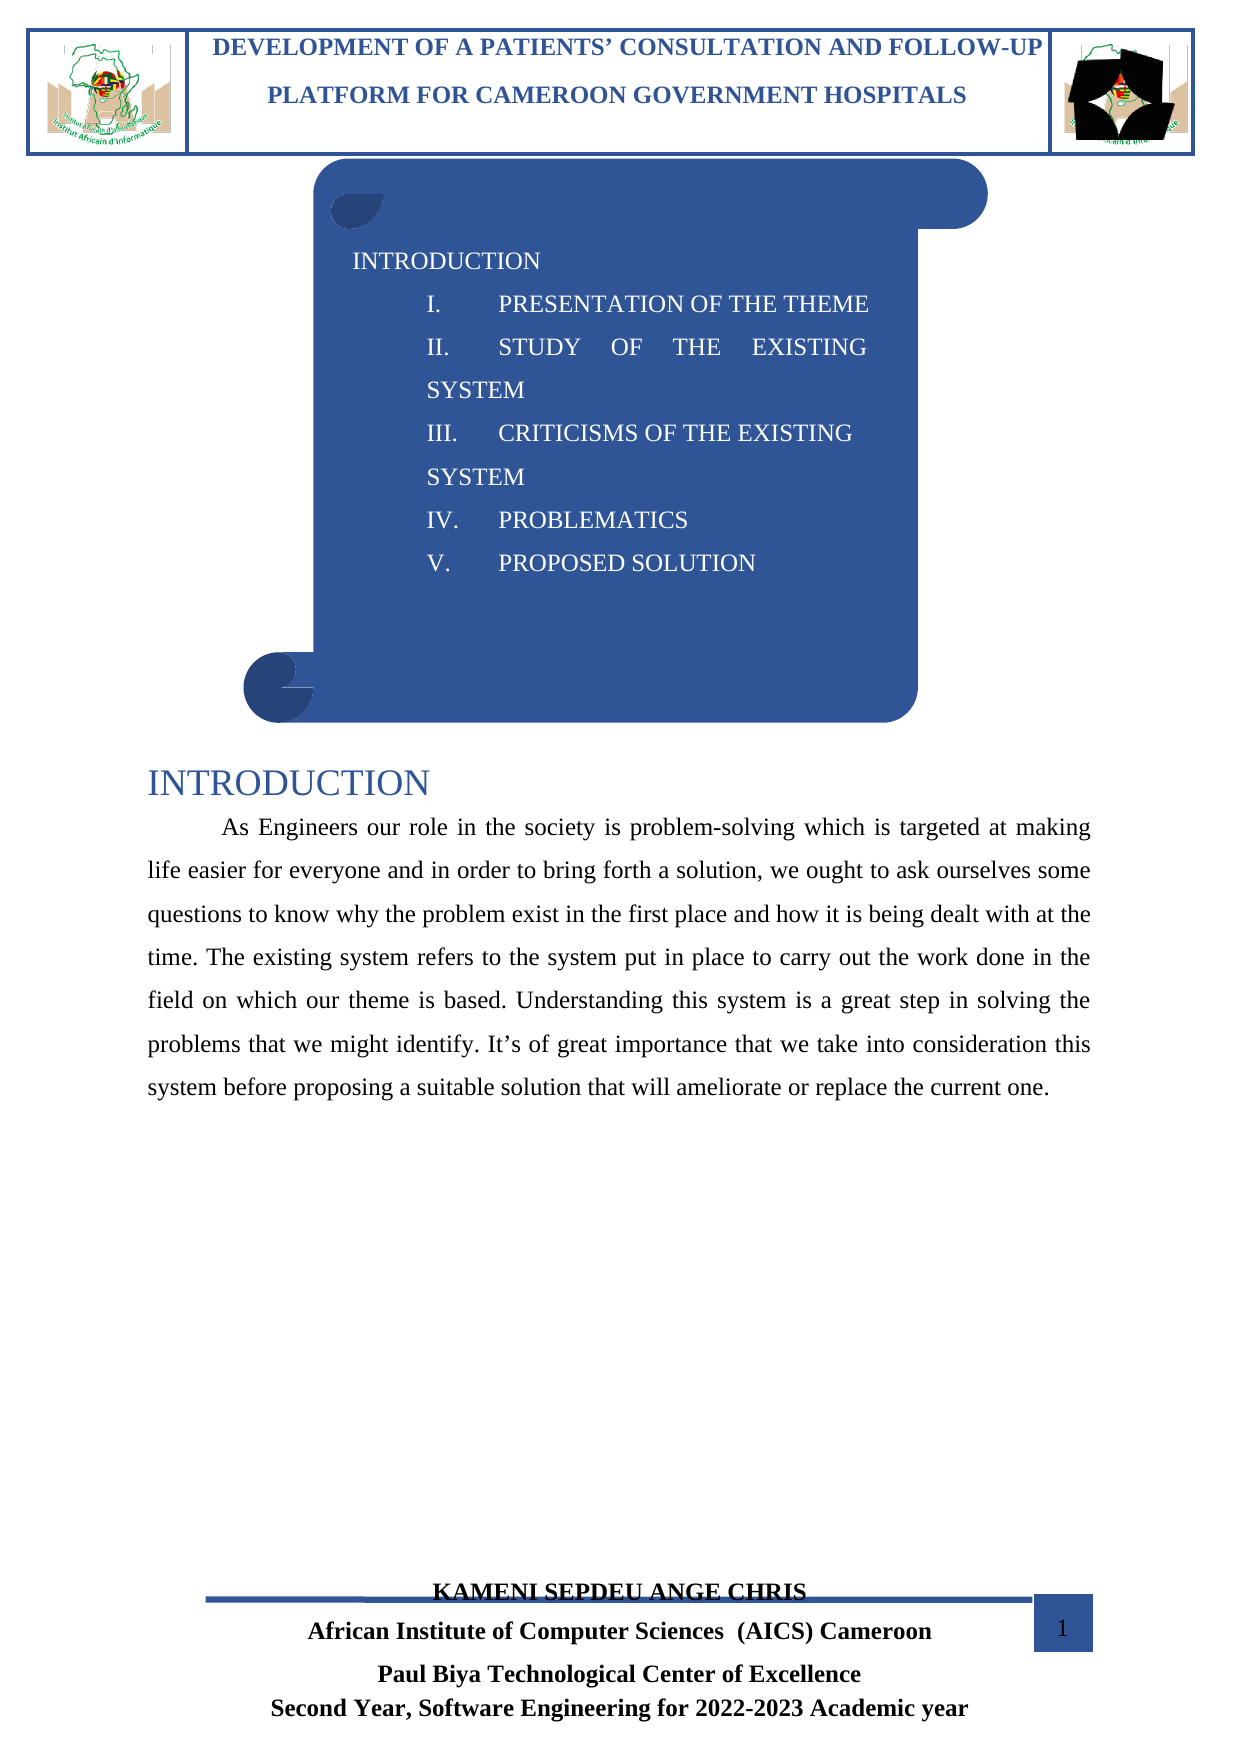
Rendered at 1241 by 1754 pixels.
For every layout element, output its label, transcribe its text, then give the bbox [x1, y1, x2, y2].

text INTRODUCTION [147, 760, 1211, 803]
picture [1055, 32, 1194, 150]
text As Engineers our role in the society is problem-solving which is targeted at making life easier for everyone and in order to bring forth a solution, we ought to ask ourselves some questions to know why the problem exist in the first place and how it is being dealt with at the time. The existing system refers to the system put in place to carry out the work done in the field on which our theme is based. Understanding this system is a great step in solving the problems that we might identify. It’s of great importance that we take into consideration this system before proposing a suitable solution that will ameliorate or replace the current one. [147, 812, 1093, 1101]
picture [38, 32, 177, 150]
